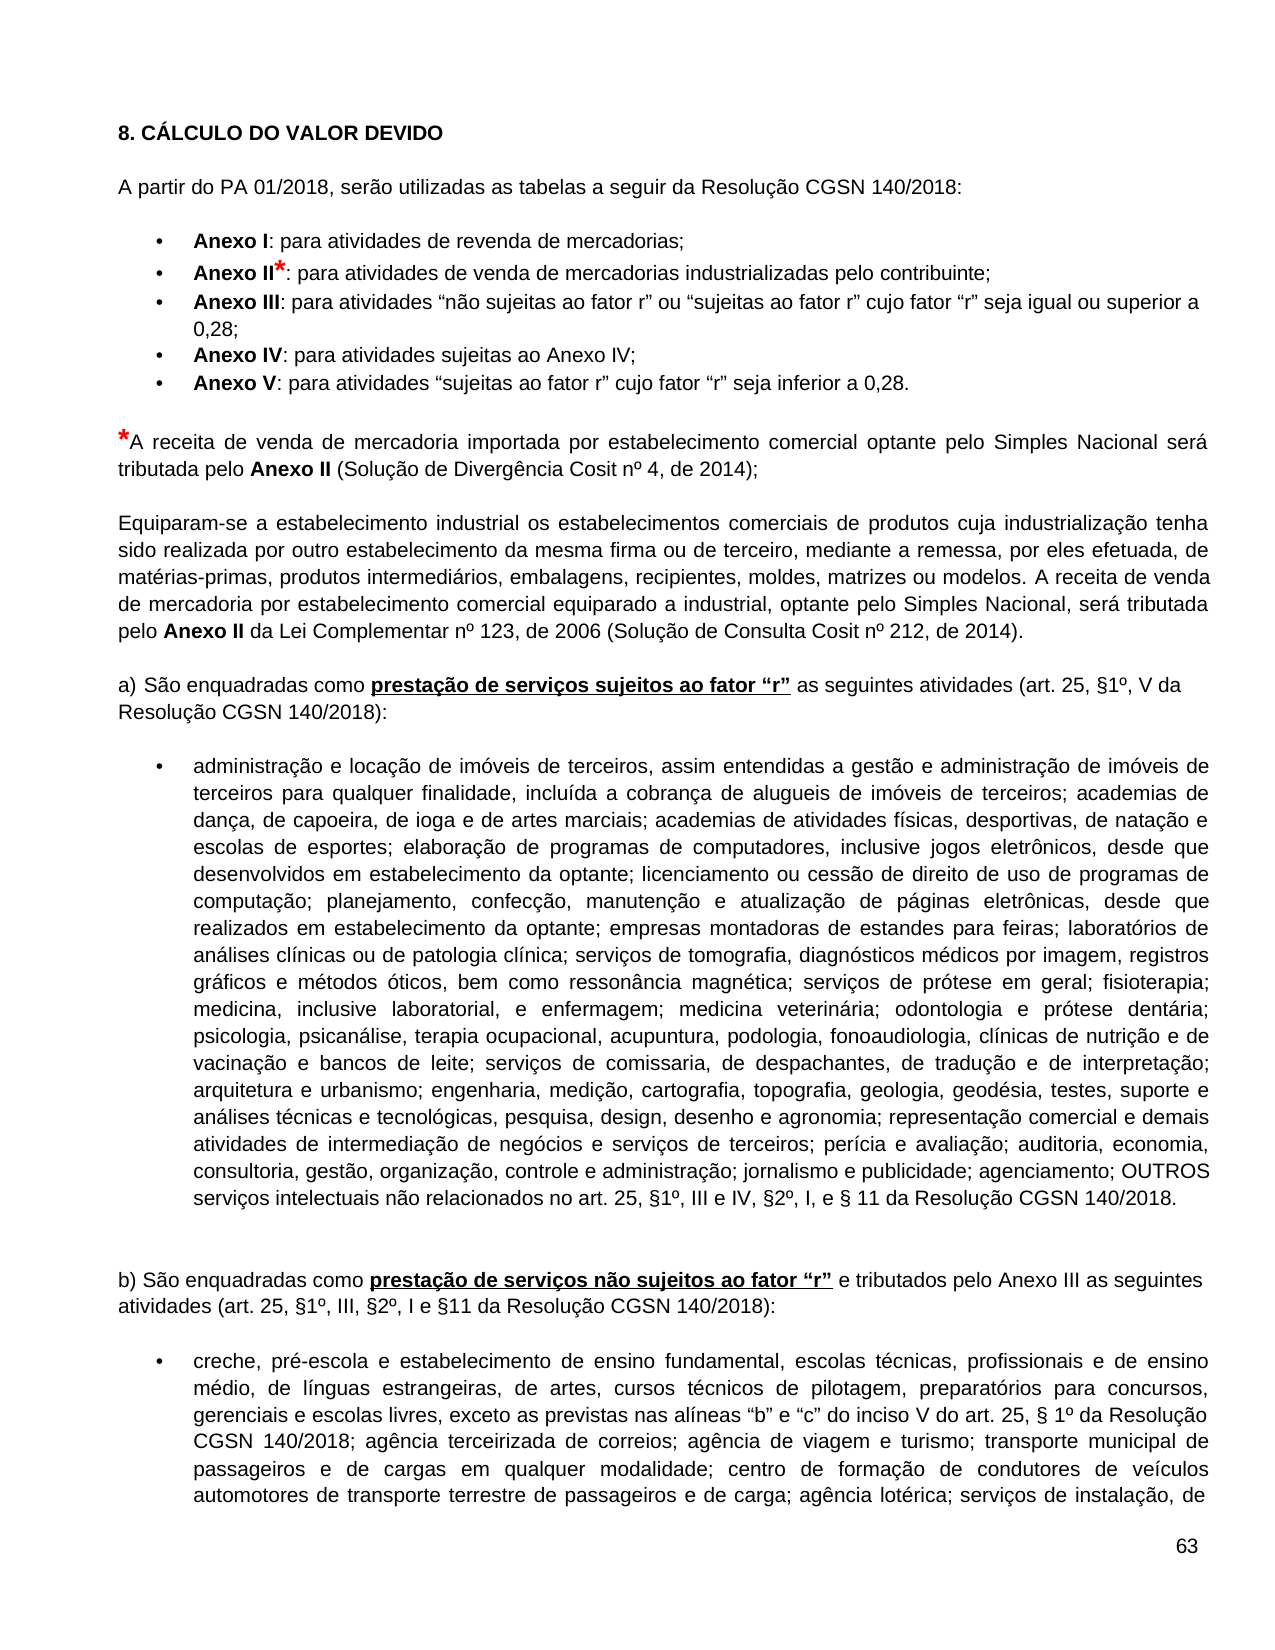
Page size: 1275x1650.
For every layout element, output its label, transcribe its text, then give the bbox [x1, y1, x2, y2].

list administração e locação de imóveis de terceiros, assim entendidas a gestão e administração de imóveis de terceiros para qualquer finalidade, incluída a cobrança de alugueis de imóveis de terceiros; academias de dança, de capoeira, de ioga e de artes marciais; academias de atividades físicas, desportivas, de natação e escolas de esportes; elaboração de programas de computadores, inclusive jogos eletrônicos, desde que desenvolvidos em estabelecimento da optante; licenciamento ou cessão de direito de uso de programas de computação; planejamento, confecção, manutenção e atualização de páginas eletrônicas, desde que realizados em estabelecimento da optante; empresas montadoras de estandes para feiras; laboratórios de análises clínicas ou de patologia clínica; serviços de tomografia, diagnósticos médicos por imagem, registros gráficos e métodos óticos, bem como ressonância magnética; serviços de prótese em geral; fisioterapia; medicina, inclusive laboratorial, e enfermagem; medicina veterinária; odontologia e prótese dentária; psicologia, psicanálise, terapia ocupacional, acupuntura, podologia, fonoaudiologia, clínicas de nutrição e de vacinação e bancos de leite; serviços de comissaria, de despachantes, de tradução e de interpretação; arquitetura e urbanismo; engenharia, medição, cartografia, topografia, geologia, geodésia, testes, suporte e análises técnicas e tecnológicas, pesquisa, design, desenho e agronomia; representação comercial e demais atividades de intermediação de negócios e serviços de terceiros; perícia e avaliação; auditoria, economia, consultoria, gestão, organização, controle e administração; jornalismo e publicidade; agenciamento; OUTROS serviços intelectuais não relacionados no art. 25, §1º, III e IV, §2º, I, e § 11 da Resolução CGSN 140/2018. [156, 754, 1211, 1210]
list Anexo V: para atividades “sujeitas ao fator r” cujo fator “r” seja inferior a 0,28. [156, 370, 1227, 394]
text Equiparam-se a estabelecimento industrial os estabelecimentos comerciais de produtos cuja industrialização tenha sido realizada por outro estabelecimento da mesma firma ou de terceiro, mediante a remessa, por eles efetuada, de matérias-primas, produtos intermediários, embalagens, recipientes, moldes, matrizes ou modelos. A receita de venda de mercadoria por estabelecimento comercial equiparado a industrial, optante pelo Simples Nacional, será tributada pelo Anexo II da Lei Complementar nº 123, de 2006 (Solução de Consulta Cosit nº 212, de 2014). [118, 511, 1210, 643]
list Anexo IV: para atividades sujeitas ao Anexo IV; [156, 344, 1227, 367]
list Anexo III: para atividades “não sujeitas ao fator r” ou “sujeitas ao fator r” cujo fator “r” seja igual ou superior a 0,28; [156, 290, 1210, 341]
text *A receita de venda de mercadoria importada por estabelecimento comercial optante pelo Simples Nacional será tributada pelo Anexo II (Solução de Divergência Cosit nº 4, de 2014); [118, 422, 1209, 481]
text A partir do PA 01/2018, serão utilizadas as tabelas a seguir da Resolução CGSN 140/2018: [118, 175, 1227, 199]
subtitle CÁLCULO DO VALOR DEVIDO [118, 121, 1227, 145]
list Anexo I: para atividades de revenda de mercadorias; [156, 229, 1227, 253]
list São enquadradas como prestação de serviços sujeitos ao fator “r” as seguintes atividades (art. 25, §1º, V da Resolução CGSN 140/2018): [118, 673, 1210, 724]
list creche, pré-escola e estabelecimento de ensino fundamental, escolas técnicas, profissionais e de ensino médio, de línguas estrangeiras, de artes, cursos técnicos de pilotagem, preparatórios para concursos, gerenciais e escolas livres, exceto as previstas nas alíneas “b” e “c” do inciso V do art. 25, § 1º da Resolução CGSN 140/2018; agência terceirizada de correios; agência de viagem e turismo; transporte municipal de passageiros e de cargas em qualquer modalidade; centro de formação de condutores de veículos automotores de transporte terrestre de passageiros e de carga; agência lotérica; serviços de instalação, de [156, 1348, 1210, 1507]
list Anexo II*: para atividades de venda de mercadorias industrializadas pelo contribuinte; [156, 253, 1227, 287]
list São enquadradas como prestação de serviços não sujeitos ao fator “r” e tributados pelo Anexo III as seguintes atividades (art. 25, §1º, III, §2º, I e §11 da Resolução CGSN 140/2018): [118, 1267, 1210, 1318]
